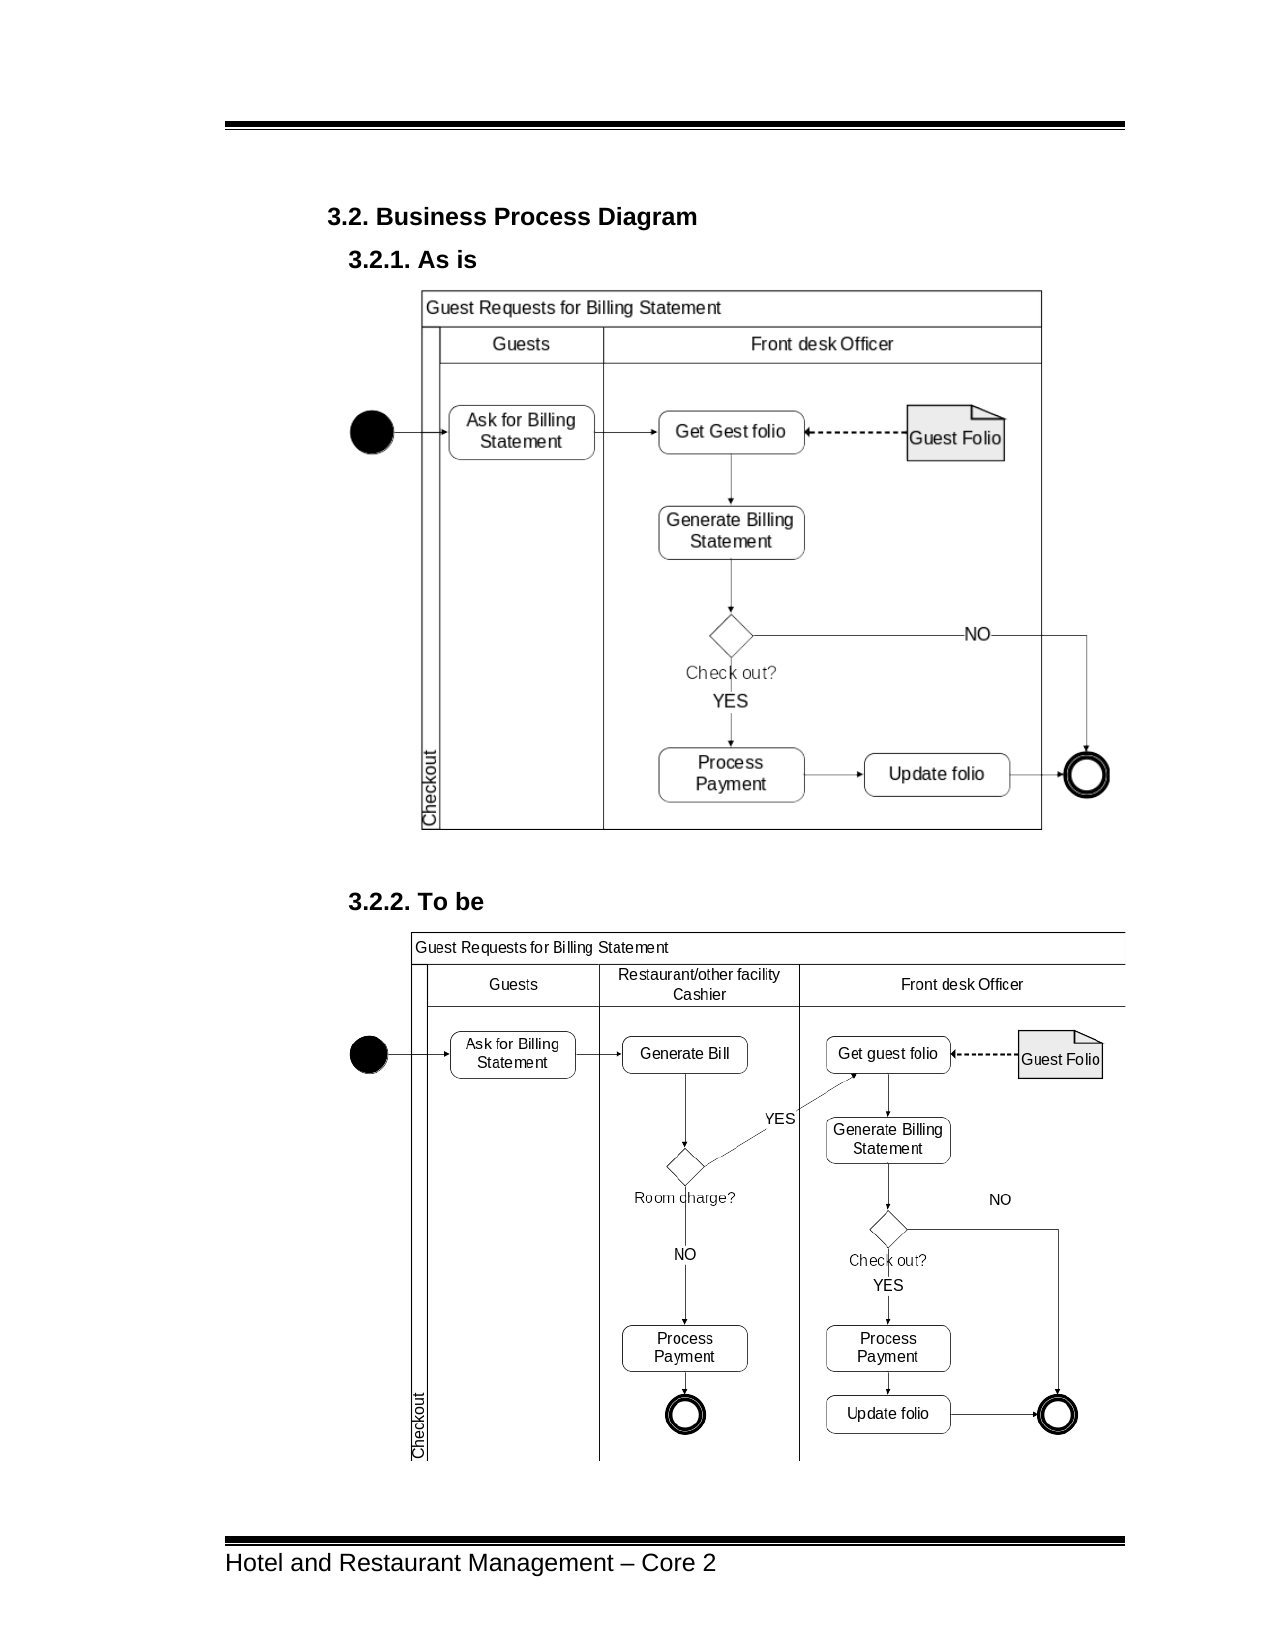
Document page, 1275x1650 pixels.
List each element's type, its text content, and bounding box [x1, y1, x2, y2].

list Business Process Diagram [327, 202, 1125, 231]
list To be [348, 887, 1125, 916]
list As is [348, 245, 1125, 274]
